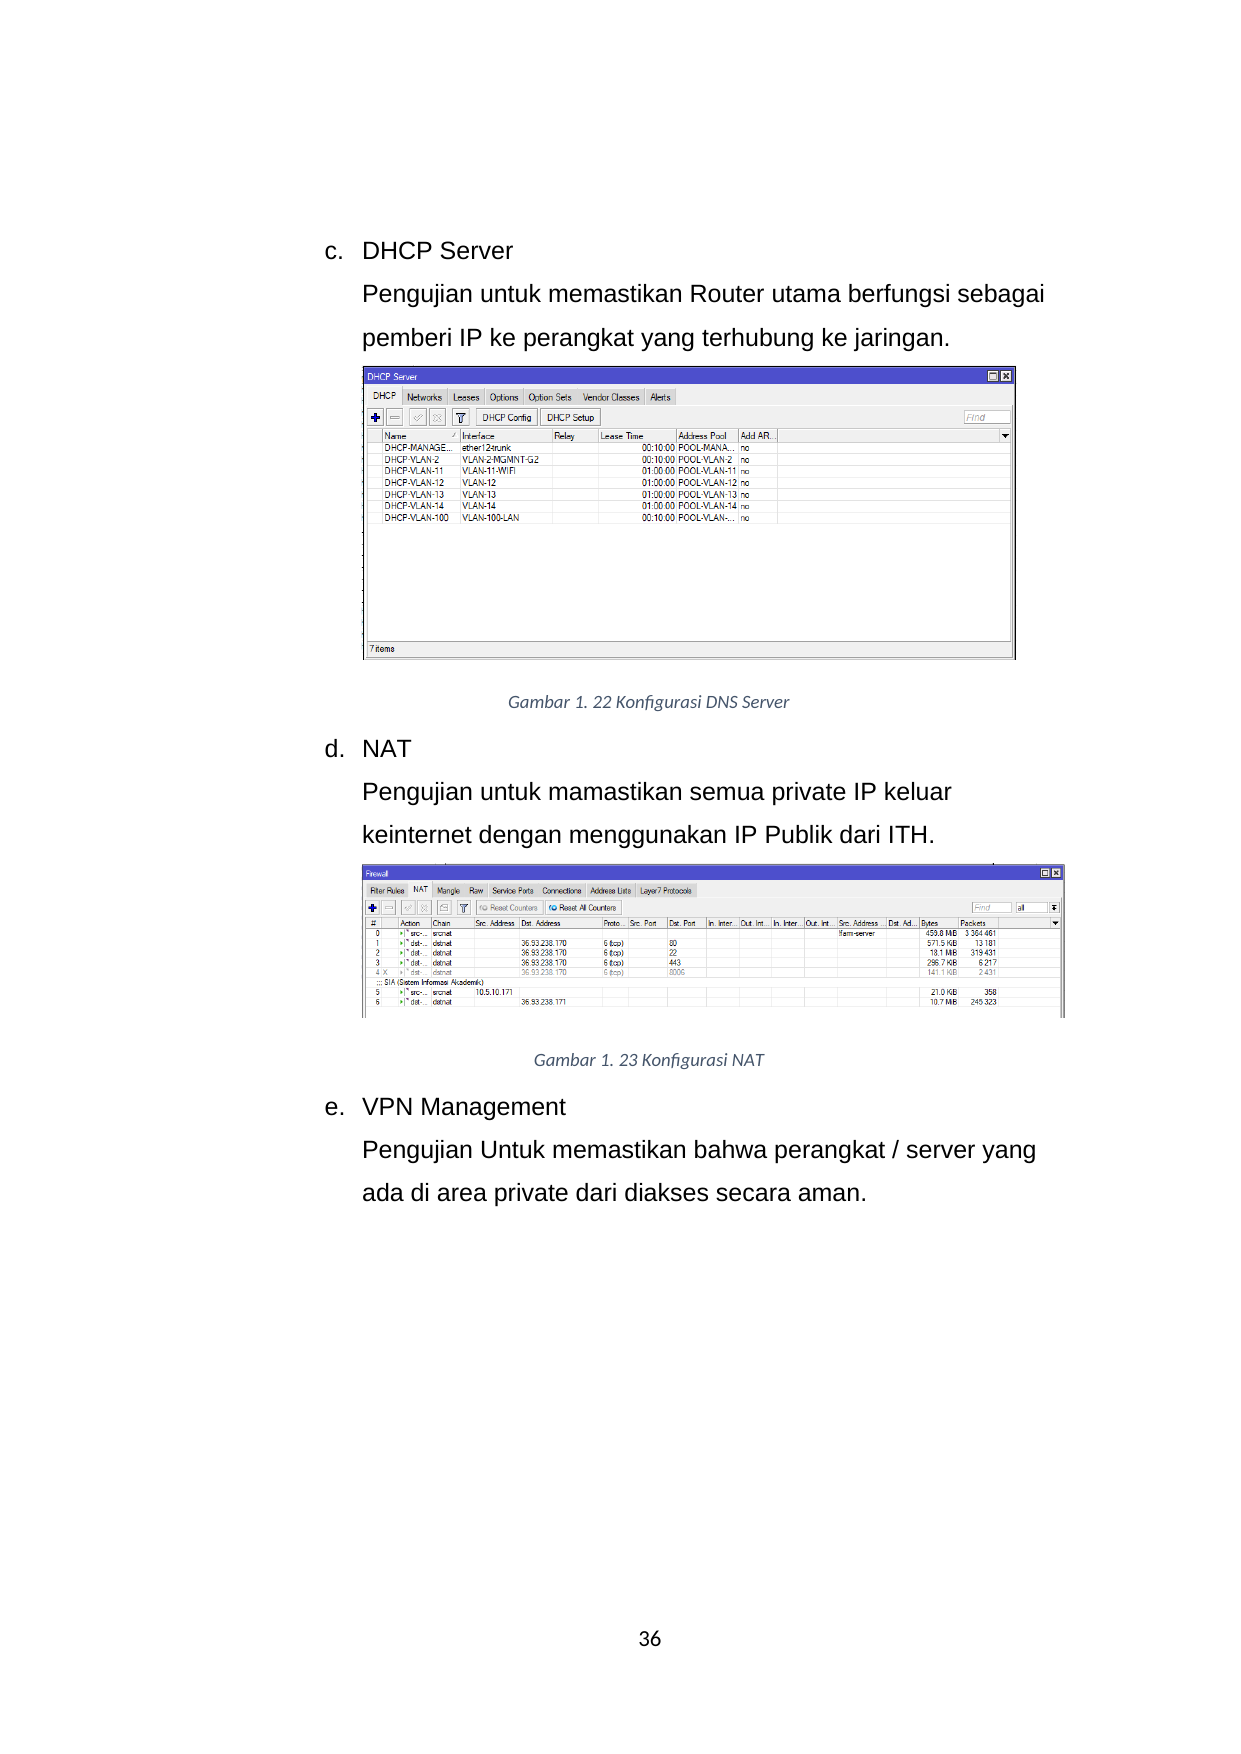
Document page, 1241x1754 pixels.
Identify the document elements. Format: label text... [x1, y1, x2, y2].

text Gambar 1. Konfigurasi NAT [236, 1048, 1063, 1071]
list Pengujian untuk mamastikan semua private IP keluar keinternet dengan menggunakan IP Publik dari ITH. [362, 777, 1063, 849]
list VPN Management [324, 1092, 1063, 1121]
list Pengujian untuk memastikan Router utama berfungsi sebagai pemberi IP ke perangkat yang terhubung ke jaringan. [362, 279, 1063, 351]
text Gambar 1. Konfigurasi DNS Server [236, 690, 1063, 713]
list DHCP Server [324, 236, 1063, 265]
picture [361, 365, 1017, 660]
list NAT [324, 734, 1063, 763]
picture [361, 863, 1065, 1018]
list Pengujian Untuk memastikan bahwa perangkat / server yang ada di area private dari diakses secara aman. [362, 1135, 1063, 1207]
